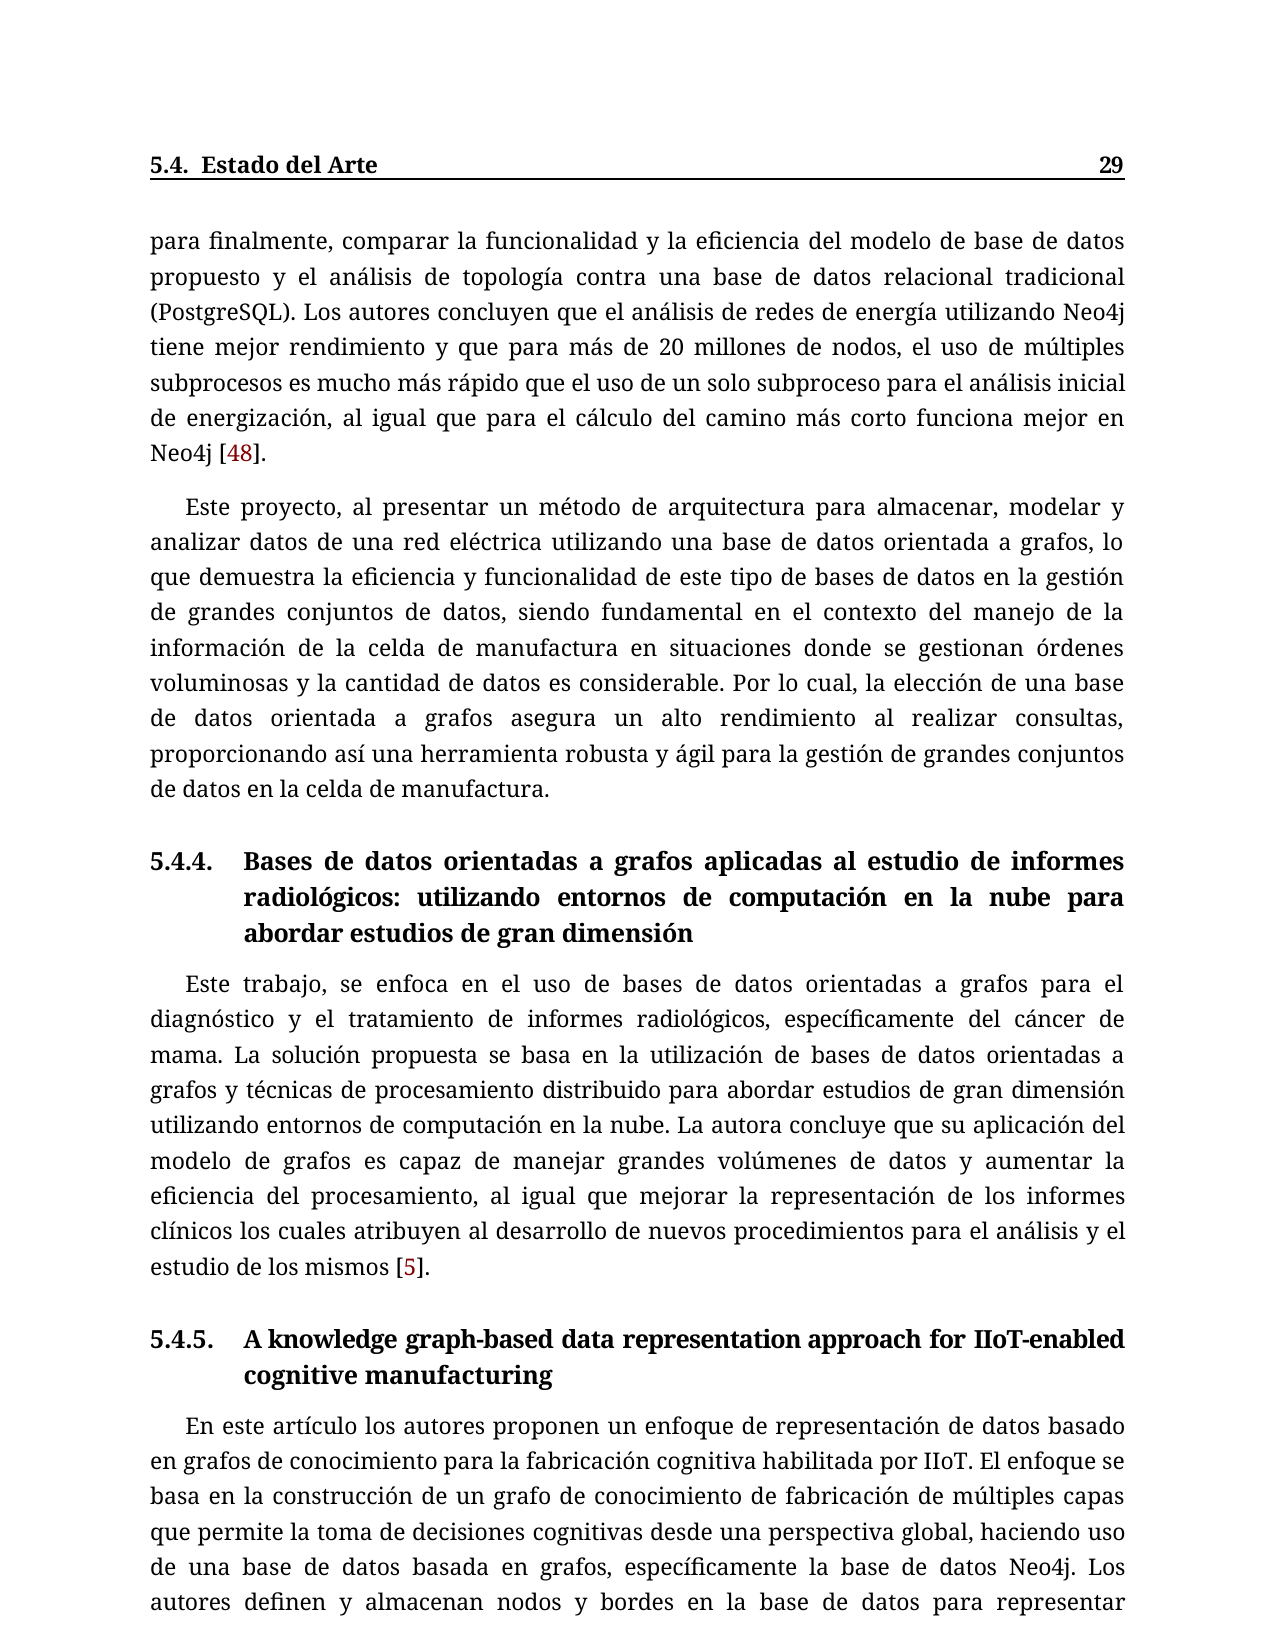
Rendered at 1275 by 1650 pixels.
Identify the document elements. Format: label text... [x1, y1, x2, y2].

subtitle Bases de datos orientadas a grafos aplicadas al estudio de informes radiológicos: utilizando entornos de computación en la nube para abordar estudios de gran dimensión [150, 844, 1125, 950]
subtitle A knowledge graph-based data representation approach for IIoT-enabled cognitive manufacturing [150, 1322, 1125, 1392]
text para finalmente, comparar la funcionalidad y la eficiencia del modelo de base de datos propuesto y el análisis de topología contra una base de datos relacional tradicional (PostgreSQL). Los autores concluyen que el análisis de redes de energía utilizando Neo4j tiene mejor rendimiento y que para más de 20 millones de nodos, el uso de múltiples subprocesos es mucho más rápido que el uso de un solo subproceso para el análisis inicial de energización, al igual que para el cálculo del camino más corto funciona mejor en Neo4j [48]. [150, 225, 1126, 468]
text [150, 1409, 1126, 1617]
text Este trabajo, se enfoca en el uso de bases de datos orientadas a grafos para el diagnóstico y el tratamiento de informes radiológicos, específicamente del cáncer de mama. La solución propuesta se basa en la utilización de bases de datos orientadas a grafos y técnicas de procesamiento distribuido para abordar estudios de gran dimensión utilizando entornos de computación en la nube. La autora concluye que su aplicación del modelo de grafos es capaz de manejar grandes volúmenes de datos y aumentar la eficiencia del procesamiento, al igual que mejorar la representación de los informes clínicos los cuales atribuyen al desarrollo de nuevos procedimientos para el análisis y el estudio de los mismos [5]. [150, 968, 1125, 1282]
text Este proyecto, al presentar un método de arquitectura para almacenar, modelar y analizar datos de una red eléctrica utilizando una base de datos orientada a grafos, lo que demuestra la eficiencia y funcionalidad de este tipo de bases de datos en la gestión de grandes conjuntos de datos, siendo fundamental en el contexto del manejo de la información de la celda de manufactura en situaciones donde se gestionan órdenes voluminosas y la cantidad de datos es considerable. Por lo cual, la elección de una base de datos orientada a grafos asegura un alto rendimiento al realizar consultas, proporcionando así una herramienta robusta y ágil para la gestión de grandes conjuntos de datos en la celda de manufactura. [150, 490, 1125, 804]
